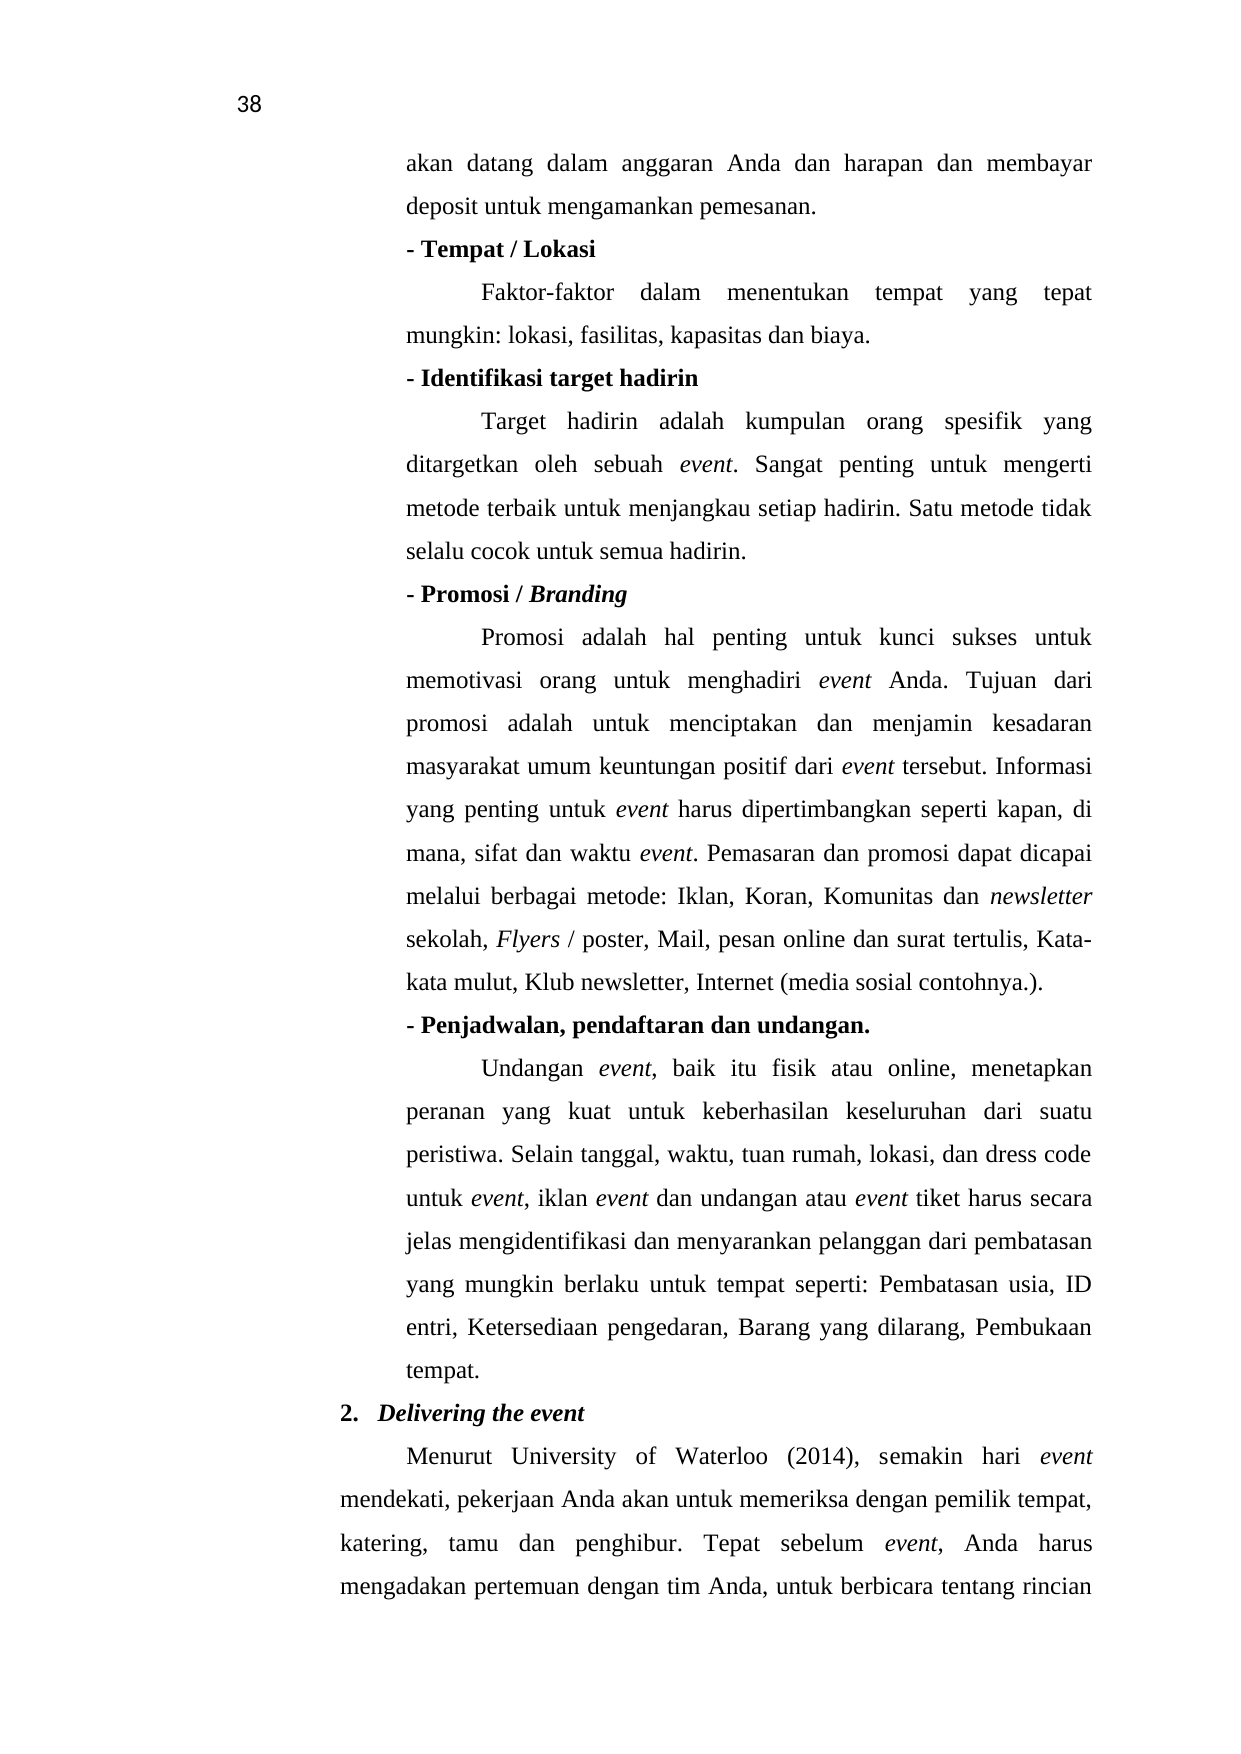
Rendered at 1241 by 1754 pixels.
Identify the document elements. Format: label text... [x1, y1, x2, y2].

text Faktor-faktor dalam menentukan tempat yang tepat mungkin: lokasi, fasilitas, kapasitas dan biaya. [406, 277, 1092, 349]
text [406, 148, 1092, 219]
text - Identifikasi target hadirin [340, 363, 1092, 392]
text - Promosi / Branding [340, 579, 1092, 608]
list Delivering the event [340, 1398, 1092, 1427]
text - Penjadwalan, pendaftaran dan undangan. [340, 1010, 1092, 1039]
text Undangan event, baik itu fisik atau online, menetapkan peranan yang kuat untuk keberhasilan keseluruhan dari suatu peristiwa. Selain tanggal, waktu, tuan rumah, lokasi, dan dress code untuk event, iklan event dan undangan atau event tiket harus secara jelas mengidentifikasi dan menyarankan pelanggan dari pembatasan yang mungkin berlaku untuk tempat seperti: Pembatasan usia, ID entri, Ketersediaan pengedaran, Barang yang dilarang, Pembukaan tempat. [406, 1053, 1092, 1384]
text Target hadirin adalah kumpulan orang spesifik yang ditargetkan oleh sebuah event. Sangat penting untuk mengerti metode terbaik untuk menjangkau setiap hadirin. Satu metode tidak selalu cocok untuk semua hadirin. [406, 406, 1092, 564]
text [340, 1441, 1092, 1599]
text - Tempat / Lokasi [340, 234, 1092, 263]
text Promosi adalah hal penting untuk kunci sukses untuk memotivasi orang untuk menghadiri event Anda. Tujuan dari promosi adalah untuk menciptakan dan menjamin kesadaran masyarakat umum keuntungan positif dari event tersebut. Informasi yang penting untuk event harus dipertimbangkan seperti kapan, di mana, sifat dan waktu event. Pemasaran dan promosi dapat dicapai melalui berbagai metode: Iklan, Koran, Komunitas dan newsletter sekolah, Flyers / poster, Mail, pesan online dan surat tertulis, Kata-kata mulut, Klub newsletter, Internet (media sosial contohnya.). [406, 622, 1092, 996]
